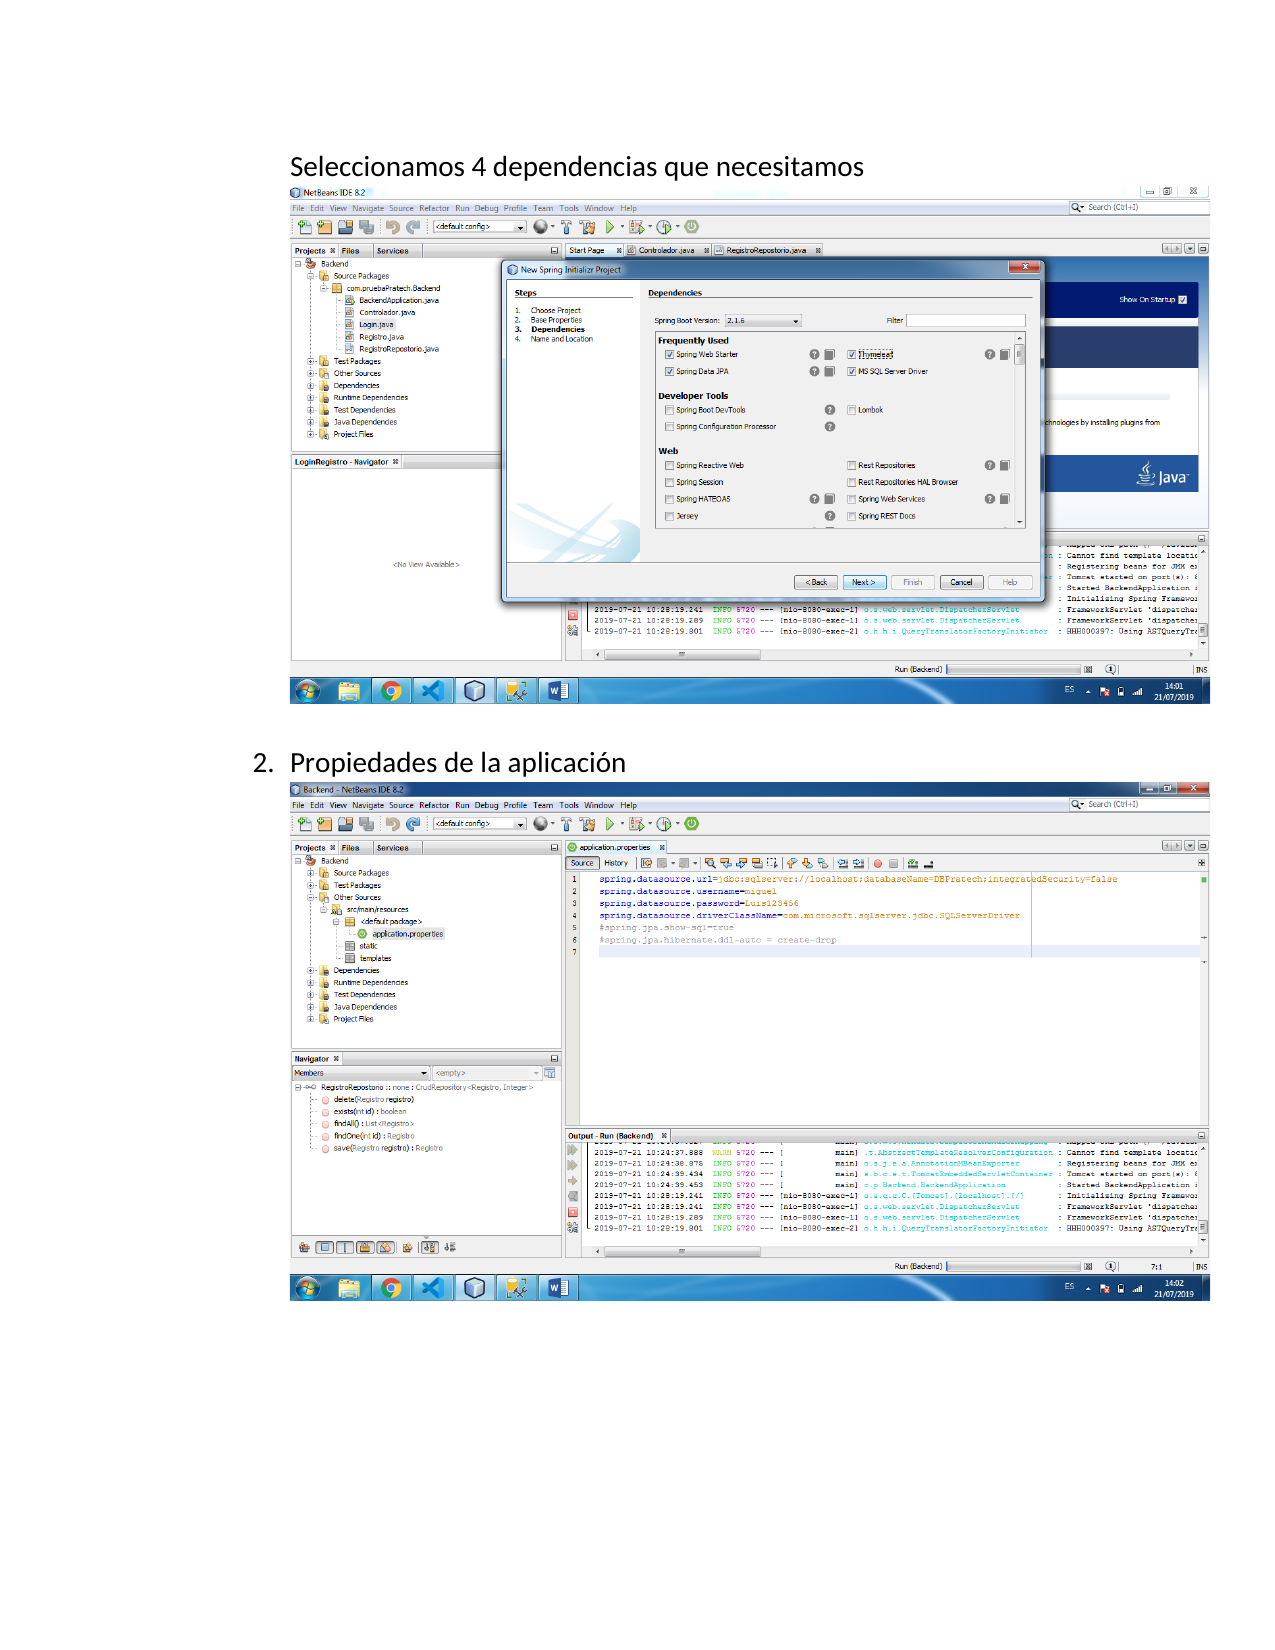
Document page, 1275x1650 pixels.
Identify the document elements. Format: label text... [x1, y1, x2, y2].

picture [289, 186, 1211, 704]
list Propiedades de la aplicación [252, 744, 1098, 780]
picture [289, 782, 1211, 1301]
list Seleccionamos 4 dependencias que necesitamos [290, 148, 1098, 183]
